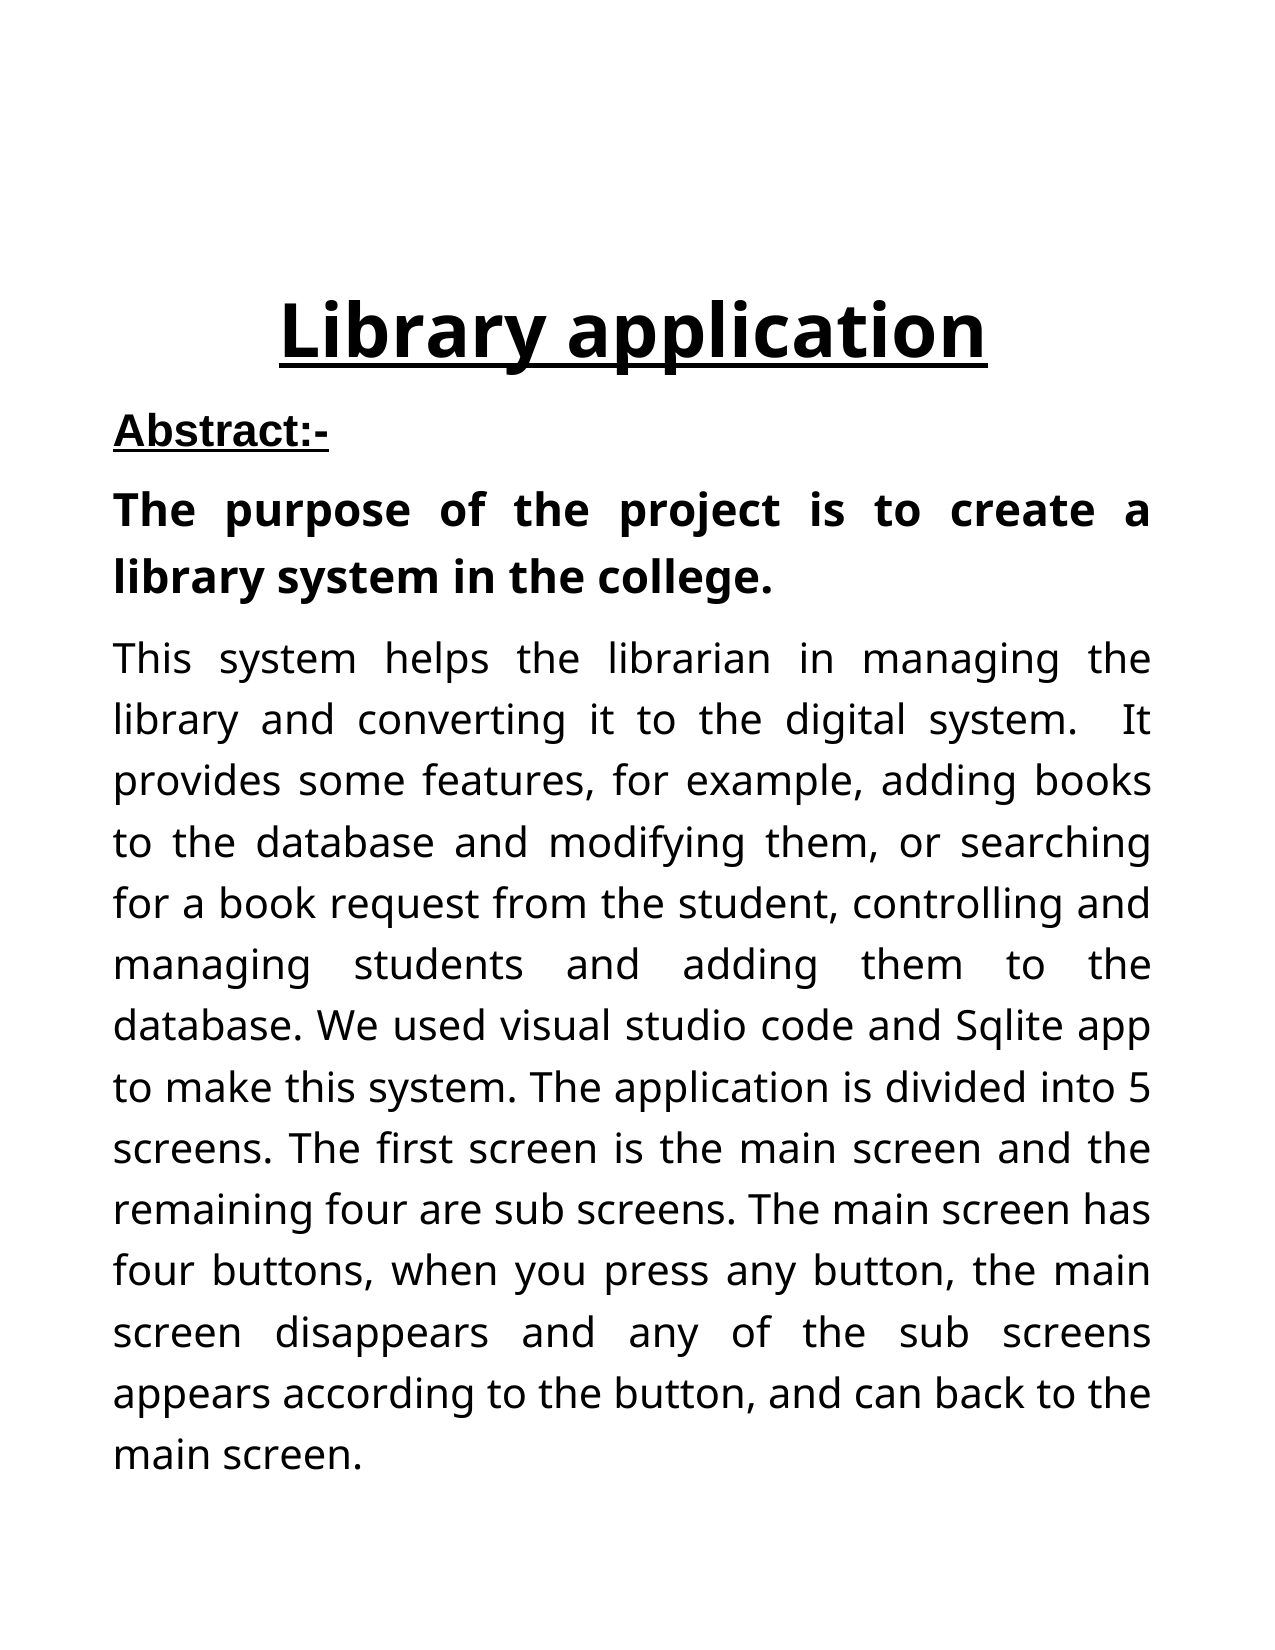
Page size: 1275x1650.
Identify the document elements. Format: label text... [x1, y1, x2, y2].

text Library application [112, 277, 1153, 379]
text This system helps the librarian in managing the library and converting it to the digital system. It provides some features, for example, adding books to the database and modifying them, or searching for a book request from the student, controlling and managing students and adding them to the database. We used visual studio code and Sqlite app to make this system. The application is divided into 5 screens. The first screen is the main screen and the remaining four are sub screens. The main screen has four buttons, when you press any button, the main screen disappears and any of the sub screens appears according to the button, and can back to the main screen. [112, 629, 1153, 1482]
text The purpose of the project is to create a library system in the college. [112, 477, 1153, 607]
text Abstract:- [112, 404, 1153, 457]
